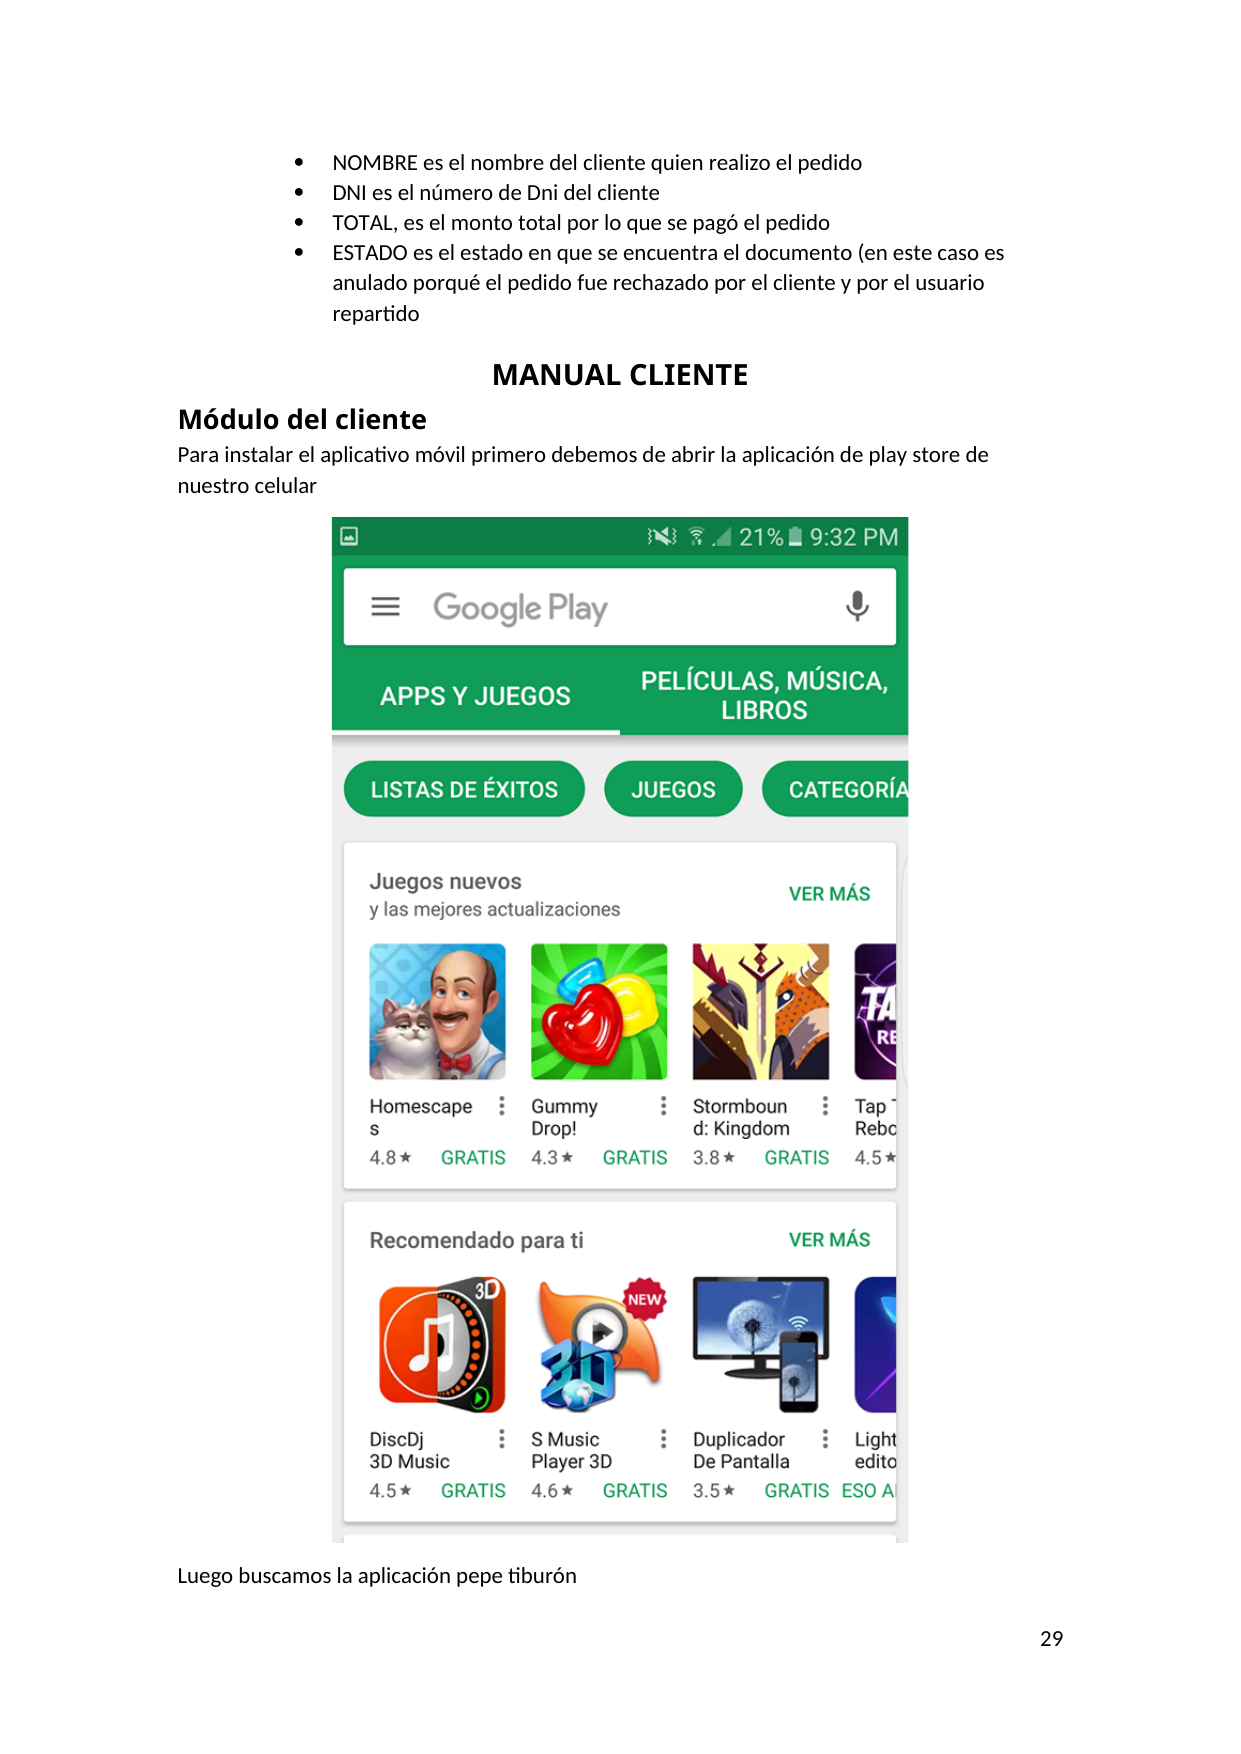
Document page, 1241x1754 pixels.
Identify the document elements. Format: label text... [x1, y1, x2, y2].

subtitle MANUAL CLIENTE [177, 354, 1063, 393]
list DNI es el número de Dni del cliente [295, 178, 1063, 206]
list NOMBRE es el nombre del cliente quien realizo el pedido [295, 148, 1063, 176]
text Luego buscamos la aplicación pepe tiburón [177, 1561, 1063, 1589]
picture [331, 517, 909, 1543]
subtitle Módulo del cliente [177, 401, 1063, 438]
list ESTADO es el estado en que se encuentra el documento (en este caso es anulado porqué el pedido fue rechazado por el cliente y por el usuario repartido [295, 238, 1063, 327]
text Para instalar el aplicativo móvil primero debemos de abrir la aplicación de play store de nuestro celular [177, 441, 1063, 499]
list TOTAL, es el monto total por lo que se pagó el pedido [295, 208, 1063, 236]
